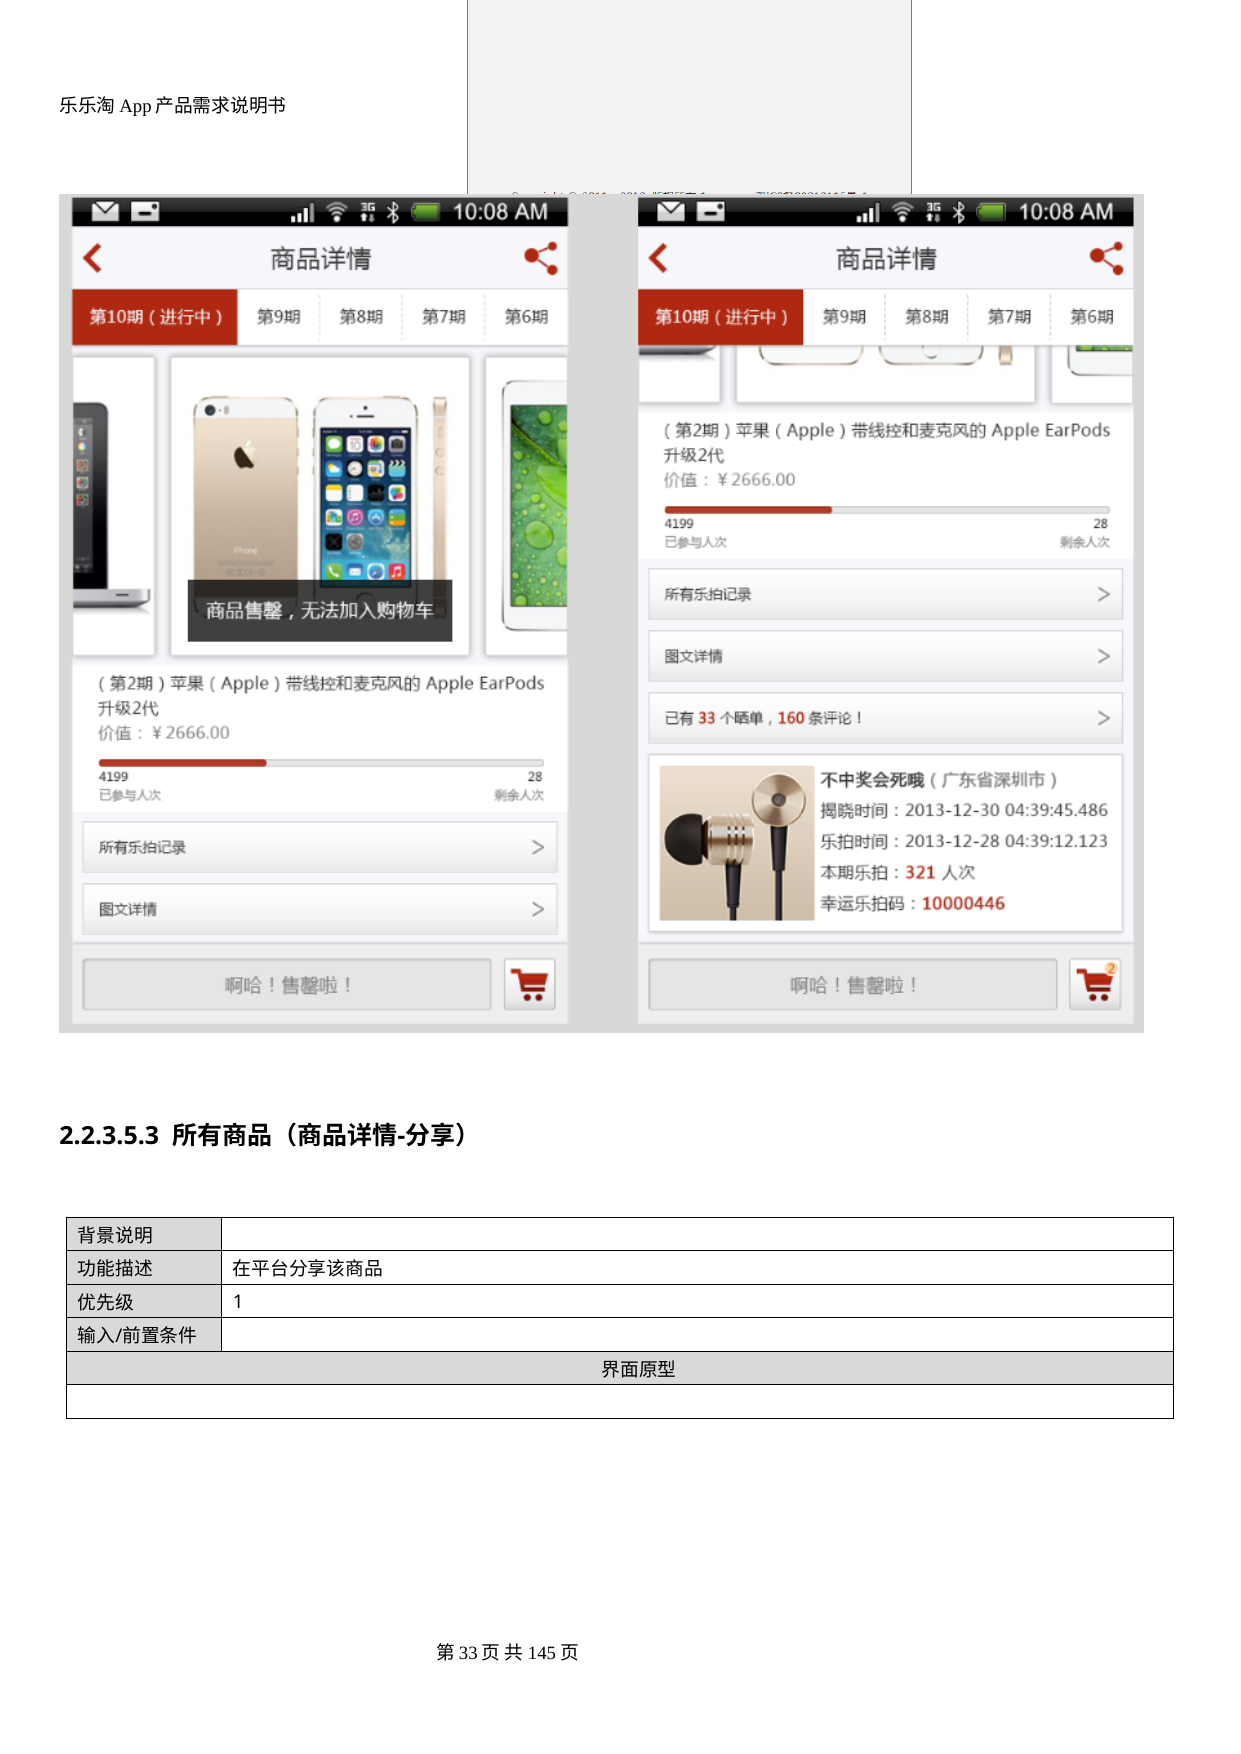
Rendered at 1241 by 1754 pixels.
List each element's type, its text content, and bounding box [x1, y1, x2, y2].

table_cell 界面原型 [67, 1352, 1173, 1384]
table_cell 输入/前置条件 [67, 1318, 221, 1351]
table_cell 优先级 [67, 1285, 221, 1317]
table_header [222, 1218, 1173, 1250]
table_cell 功能描述 [67, 1251, 221, 1284]
table_header 背景说明 [67, 1218, 221, 1250]
table_cell 在平台分享该商品 [222, 1251, 1173, 1284]
subtitle 2.2.3.5.3 所有商品（商品详情-分享） [59, 1101, 1181, 1166]
table_cell [222, 1318, 1173, 1351]
table_cell [67, 1385, 1173, 1418]
picture [59, 0, 1144, 1033]
table_cell 1 [222, 1285, 1173, 1317]
